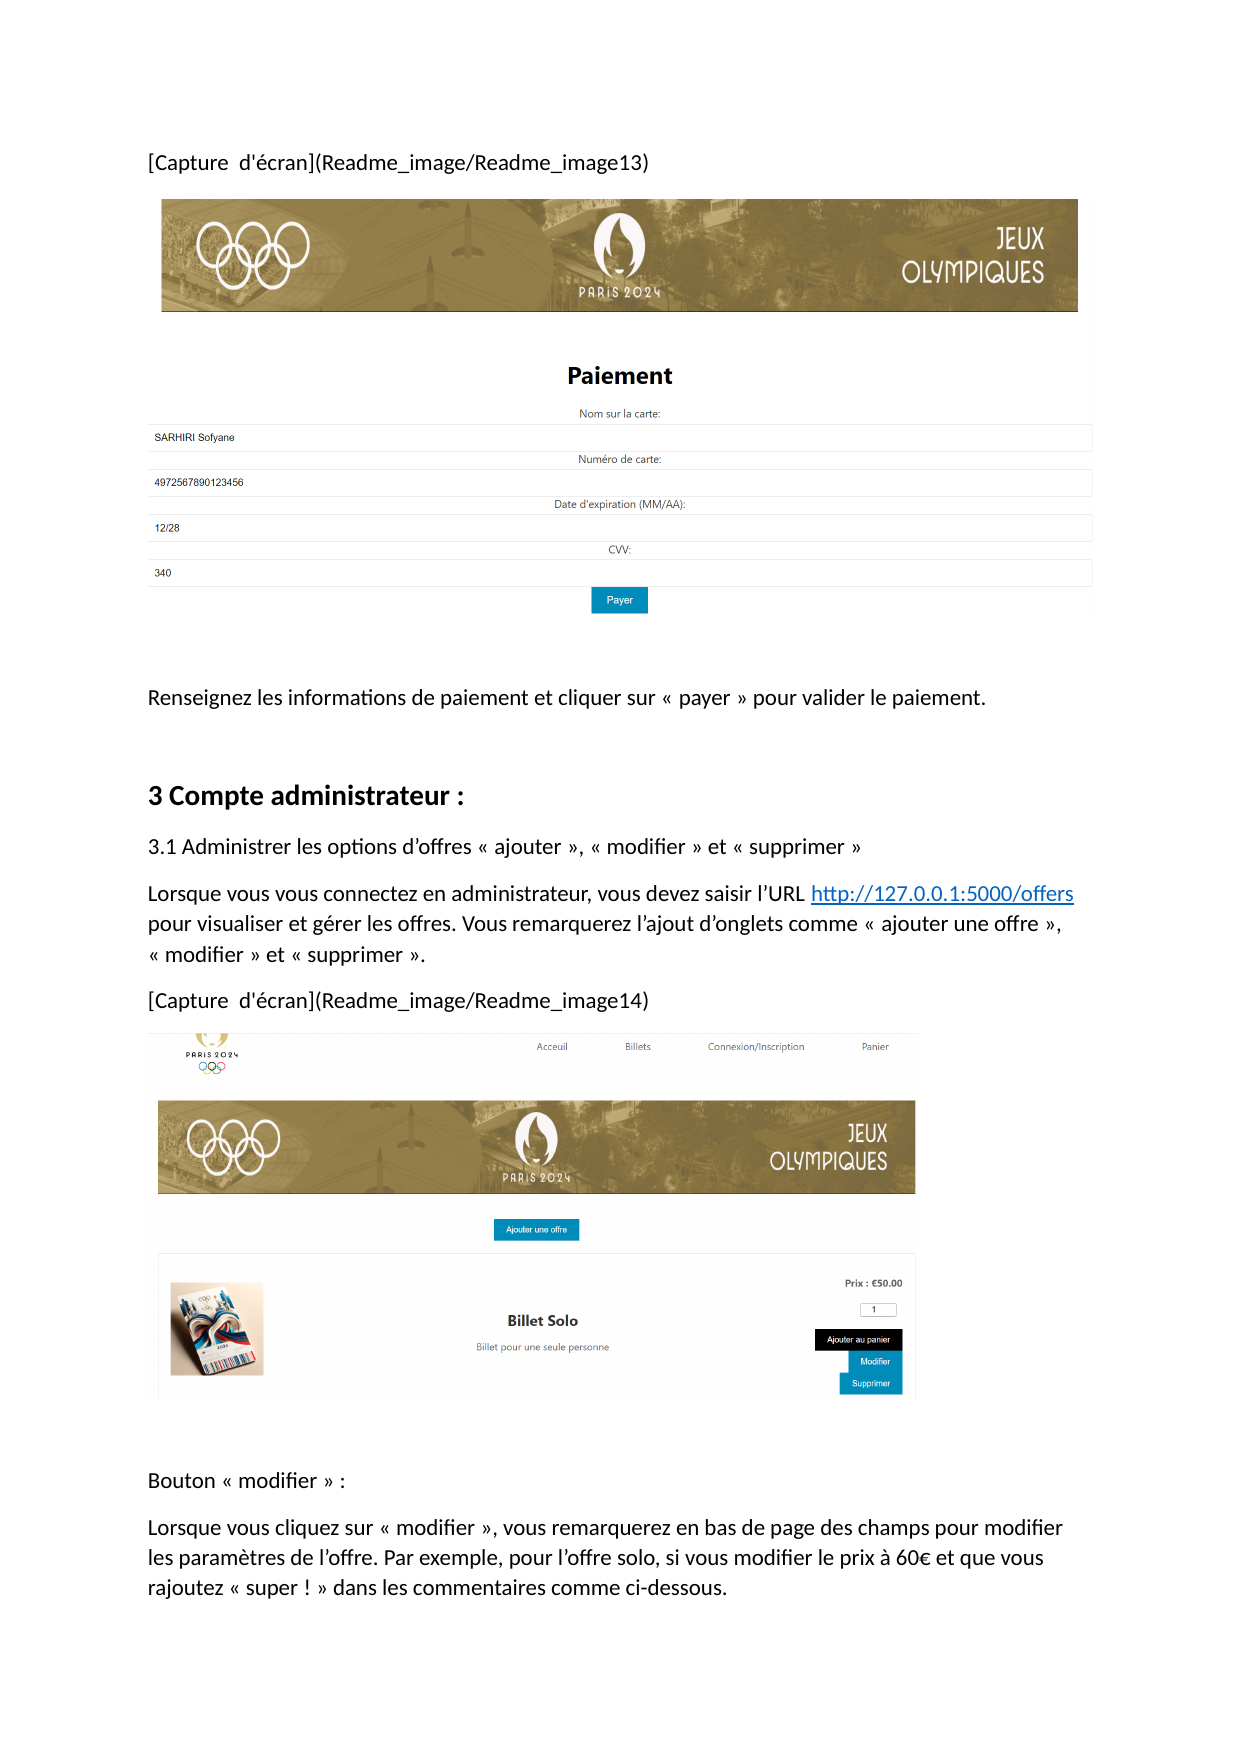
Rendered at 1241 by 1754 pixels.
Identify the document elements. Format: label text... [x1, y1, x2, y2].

text Lorsque vous cliquez sur « modifier », vous remarquerez en bas de page des champs pour modifier les paramètres de l’offre. Par exemple, pour l’offre solo, si vous modifier le prix à 60€ et que vous rajoutez « super ! » dans les commentaires comme ci-dessous. [148, 1513, 1093, 1601]
text 3.1 Administrer les options d’offres « ajouter », « modifier » et « supprimer » [148, 832, 1093, 860]
text [Capture d'écran](Readme_image/Readme_image13) [148, 148, 1093, 176]
text Renseignez les informations de paiement et cliquer sur « payer » pour valider le paiement. [148, 683, 1093, 712]
text Bouton « modifier » : [148, 1466, 1093, 1494]
picture [147, 194, 1093, 618]
text 3 Compte administrateur : [148, 777, 1093, 813]
picture [147, 1033, 920, 1401]
text Lorsque vous vous connectez en administrateur, vous devez saisir l’URL http://127.0.0.1:5000/offers pour visualiser et gérer les offres. Vous remarquerez l’ajout d’onglets comme « ajouter une offre », « modifier » et « supprimer ». [148, 879, 1093, 968]
text [Capture d'écran](Readme_image/Readme_image14) [148, 987, 1093, 1014]
